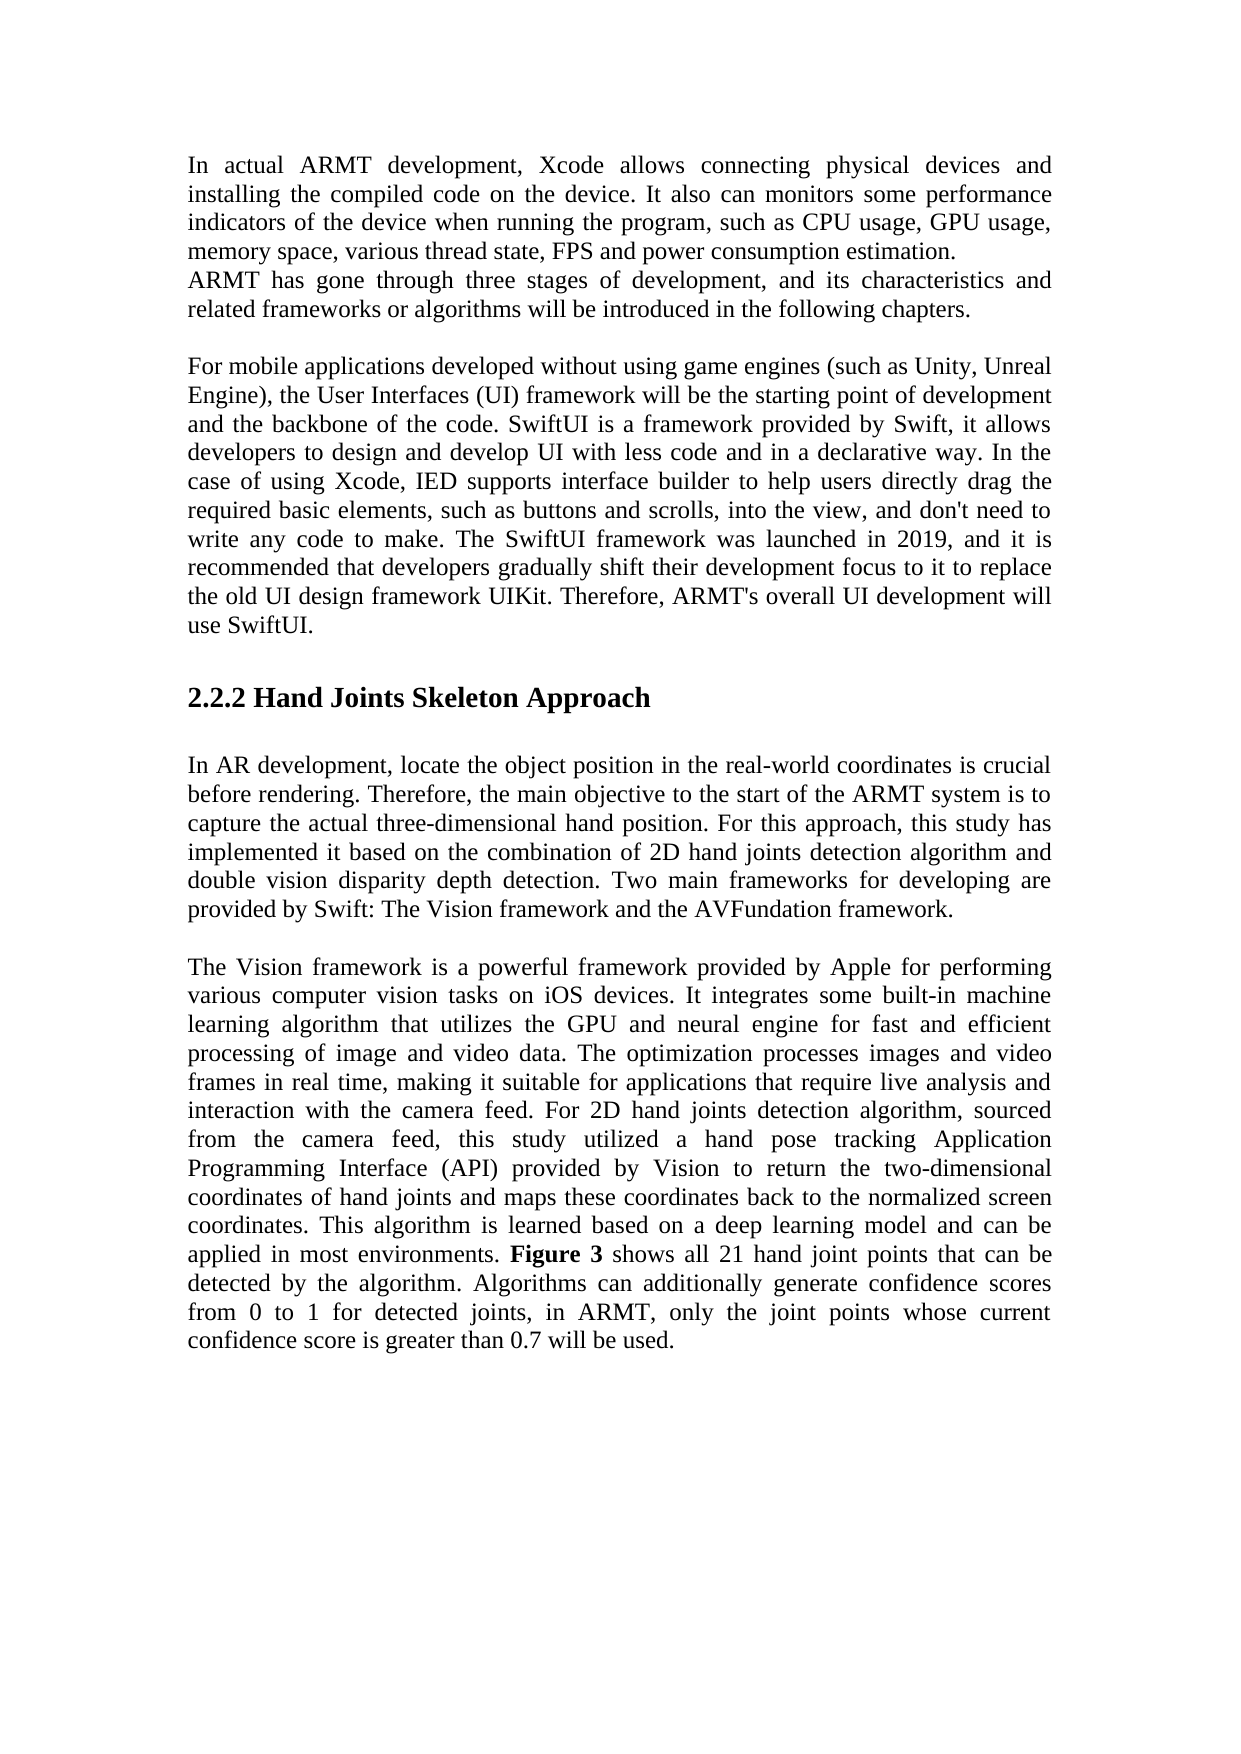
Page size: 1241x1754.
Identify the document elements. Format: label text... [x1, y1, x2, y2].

text In actual ARMT development, Xcode allows connecting physical devices and installing the compiled code on the device. It also can monitors some performance indicators of the device when running the program, such as CPU usage, GPU usage, memory space, various thread state, FPS and power consumption estimation. [187, 150, 1053, 265]
text For mobile applications developed without using game engines (such as Unity, Unreal Engine), the User Interfaces (UI) framework will be the starting point of development and the backbone of the code. SwiftUI is a framework provided by Swift, it allows developers to design and develop UI with less code and in a declarative way. In the case of using Xcode, IED supports interface builder to help users directly drag the required basic elements, such as buttons and scrolls, into the view, and don't need to write any code to make. The SwiftUI framework was launched in 2019, and it is recommended that developers gradually shift their development focus to it to replace the old UI design framework UIKit. Therefore, ARMT's overall UI development will use SwiftUI. [187, 351, 1053, 639]
text The Vision framework is a powerful framework provided by Apple for performing various computer vision tasks on iOS devices. It integrates some built-in machine learning algorithm that utilizes the GPU and neural engine for fast and efficient processing of image and video data. The optimization processes images and video frames in real time, making it suitable for applications that require live analysis and interaction with the camera feed. For 2D hand joints detection algorithm, sourced from the camera feed, this study utilized a hand pose tracking Application Programming Interface (API) provided by Vision to return the two-dimensional coordinates of hand joints and maps these coordinates back to the normalized screen coordinates. This algorithm is learned based on a deep learning model and can be applied in most environments. Figure 3 shows all 21 hand joint points that can be detected by the algorithm. Algorithms can additionally generate confidence scores from 0 to 1 for detected joints, in ARMT, only the joint points whose current confidence score is greater than 0.7 will be used. [187, 952, 1053, 1354]
text ARMT has gone through three stages of development, and its characteristics and related frameworks or algorithms will be introduced in the following chapters. [187, 265, 1053, 322]
text In AR development, locate the object position in the real-world coordinates is crucial before rendering. Therefore, the main objective to the start of the ARMT system is to capture the actual three-dimensional hand position. For this approach, this study has implemented it based on the combination of 2D hand joints detection algorithm and double vision disparity depth detection. Two main frameworks for developing are provided by Swift: The Vision framework and the AVFundation framework. [187, 751, 1053, 923]
subtitle 2.2.2 Hand Joints Skeleton Approach [187, 680, 1053, 713]
